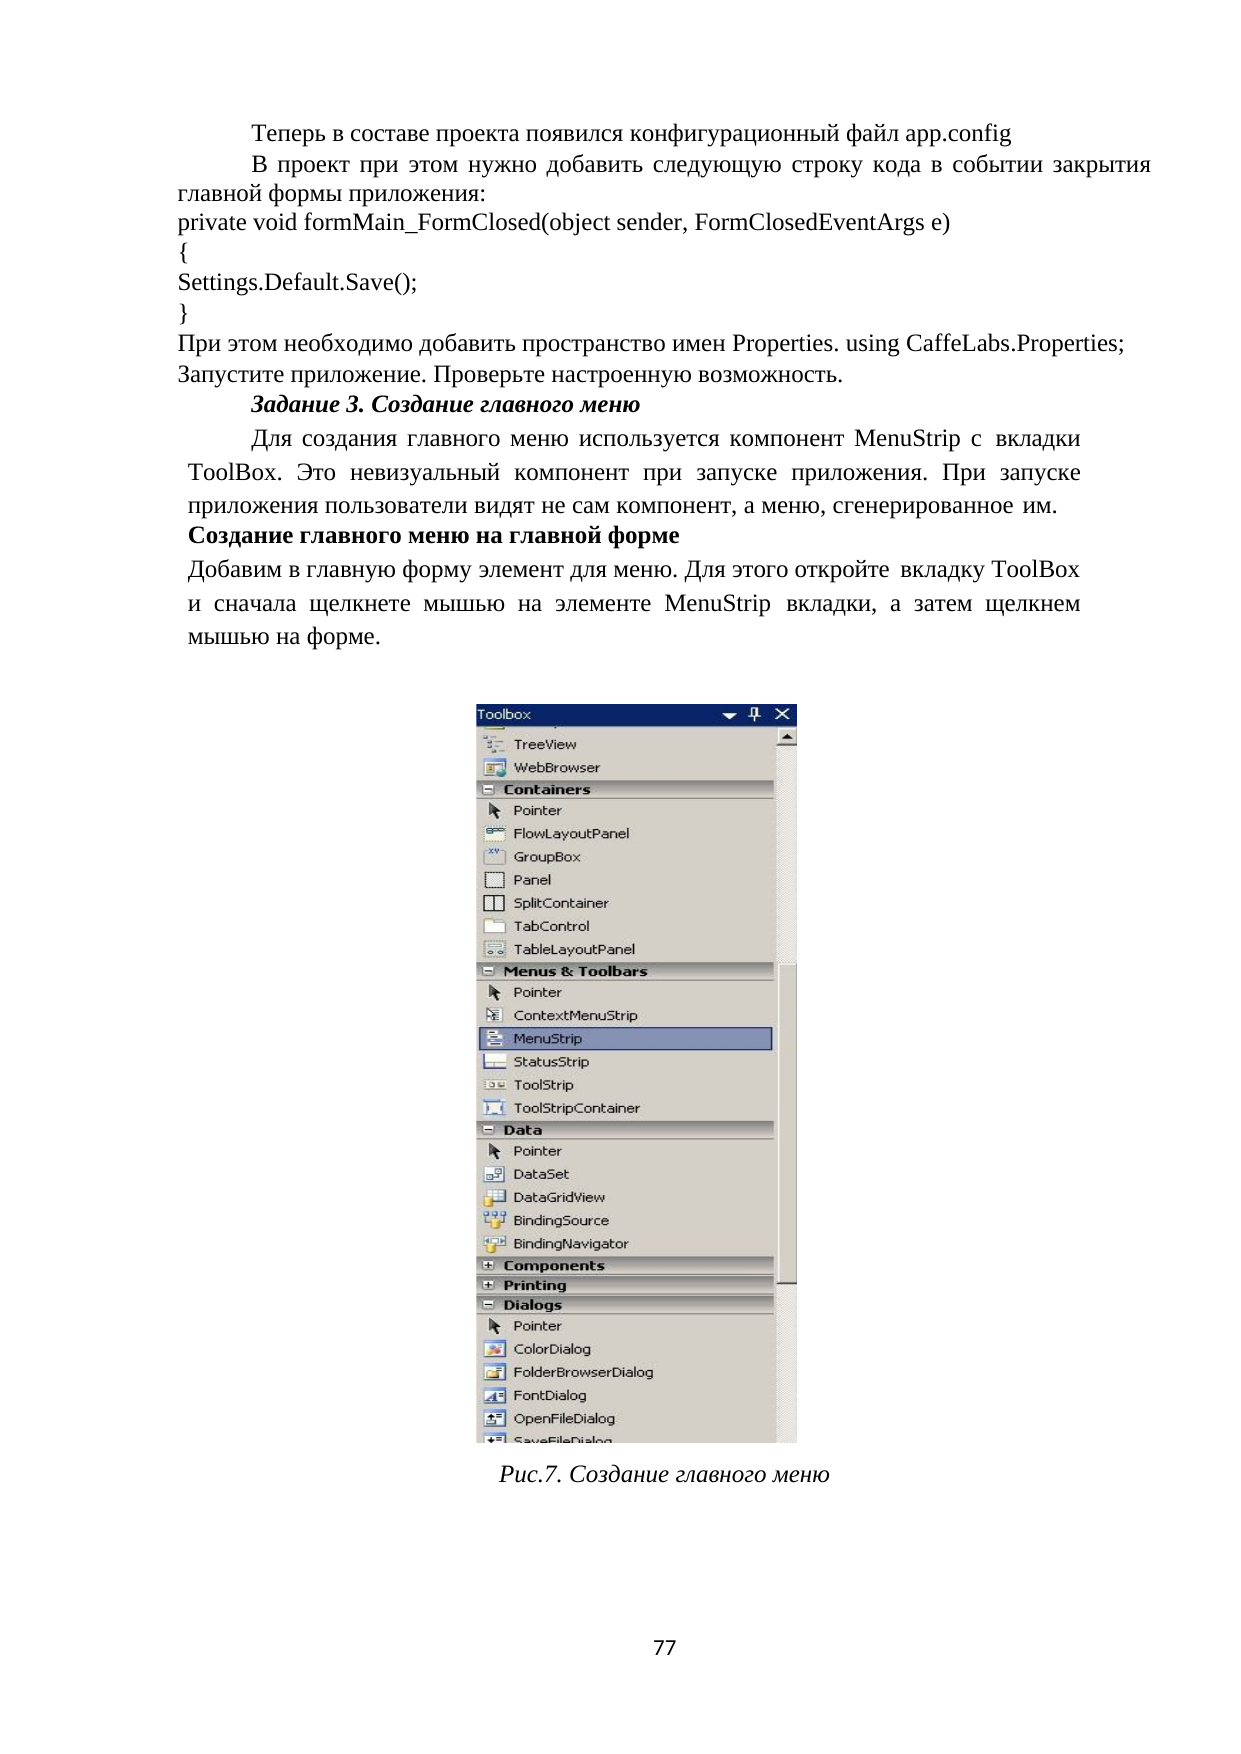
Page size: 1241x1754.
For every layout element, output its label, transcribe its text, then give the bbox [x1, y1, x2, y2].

text При этом необходимо добавить пространство имен Properties. using CaffeLabs.Properties; [177, 328, 1152, 357]
text private void formMain_FormClosed(object sender, FormClosedEventArgs e) [177, 207, 1152, 235]
text Добавим в главную форму элемент для меню. Для этого откройте вкладку ToolBox и сначала щелкнете мышью на элементе MenuStrip вкладки, а затем щелкнем мышью на форме. [188, 551, 1081, 651]
text Для создания главного меню используется компонент MenuStrip с вкладки ToolBox. Это невизуальный компонент при запуске приложения. При запуске приложения пользователи видят не сам компонент, а меню, сгенерированное им. [188, 419, 1081, 520]
text В проект при этом нужно добавить следующую строку кода в событии закрытия главной формы приложения: [177, 149, 1152, 207]
text Settings.Default.Save(); [177, 267, 1152, 296]
text } [177, 298, 1152, 327]
text Запустите приложение. Проверьте настроенную возможность. [177, 359, 1152, 387]
text Рис.7. Создание главного меню [177, 1459, 1152, 1487]
text Задание 3. Создание главного меню [177, 389, 1152, 418]
text Теперь в составе проекта появился конфигурационный файл app.config [177, 118, 1152, 147]
text Создание главного меню на главной форме [177, 520, 1152, 549]
picture [186, 549, 1054, 1439]
text { [177, 237, 1152, 266]
